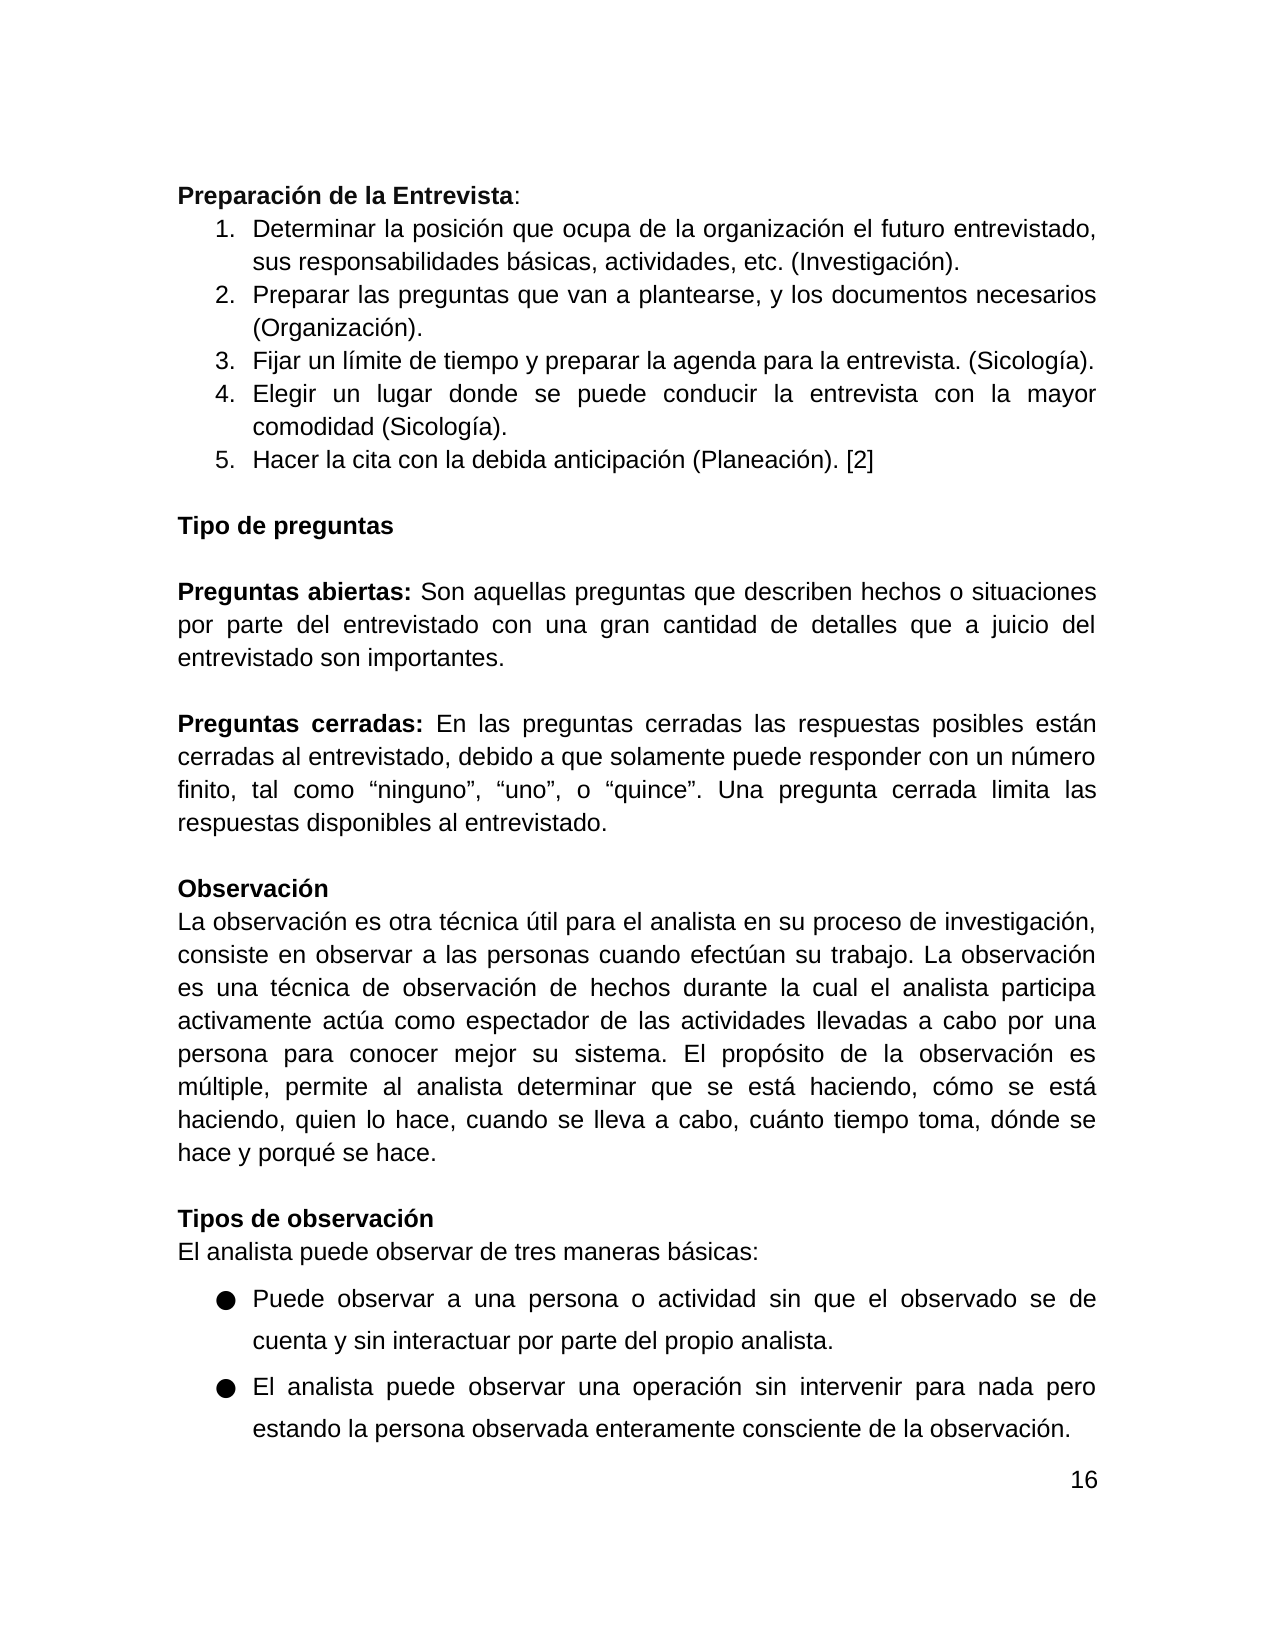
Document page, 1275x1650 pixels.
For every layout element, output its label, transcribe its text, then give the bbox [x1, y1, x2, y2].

text Observación [177, 874, 1098, 903]
list Hacer la cita con la debida anticipación (Planeación). [2] [215, 445, 1098, 473]
list El analista puede observar una operación sin intervenir para nada pero estando la persona observada enteramente consciente de la observación. [215, 1359, 1098, 1443]
list Determinar la posición que ocupa de la organización el futuro entrevistado, sus responsabilidades básicas, actividades, etc. (Investigación). [215, 214, 1098, 275]
list Elegir un lugar donde se puede conducir la entrevista con la mayor comodidad (Sicología). [215, 379, 1098, 441]
text El analista puede observar de tres maneras básicas: [177, 1237, 1098, 1266]
list Puede observar a una persona o actividad sin que el observado se de cuenta y sin interactuar por parte del propio analista. [215, 1270, 1098, 1354]
text La observación es otra técnica útil para el analista en su proceso de investigación, consiste en observar a las personas cuando efectúan su trabajo. La observación es una técnica de observación de hechos durante la cual el analista participa activamente actúa como espectador de las actividades llevadas a cabo por una persona para conocer mejor su sistema. El propósito de la observación es múltiple, permite al analista determinar que se está haciendo, cómo se está haciendo, quien lo hace, cuando se lleva a cabo, cuánto tiempo toma, dónde se hace y porqué se hace. [177, 907, 1098, 1167]
list Fijar un límite de tiempo y preparar la agenda para la entrevista. (Sicología). [215, 346, 1098, 374]
text Preguntas cerradas: En las preguntas cerradas las respuestas posibles están cerradas al entrevistado, debido a que solamente puede responder con un número finito, tal como “ninguno”, “uno”, o “quince”. Una pregunta cerrada limita las respuestas disponibles al entrevistado. [177, 709, 1098, 837]
text Tipo de preguntas [177, 511, 1098, 539]
text Tipos de observación [177, 1204, 1098, 1233]
text Preguntas abiertas: Son aquellas preguntas que describen hechos o situaciones por parte del entrevistado con una gran cantidad de detalles que a juicio del entrevistado son importantes. [177, 577, 1098, 672]
text Preparación de la Entrevista: [177, 181, 1098, 209]
list Preparar las preguntas que van a plantearse, y los documentos necesarios (Organización). [215, 280, 1098, 341]
